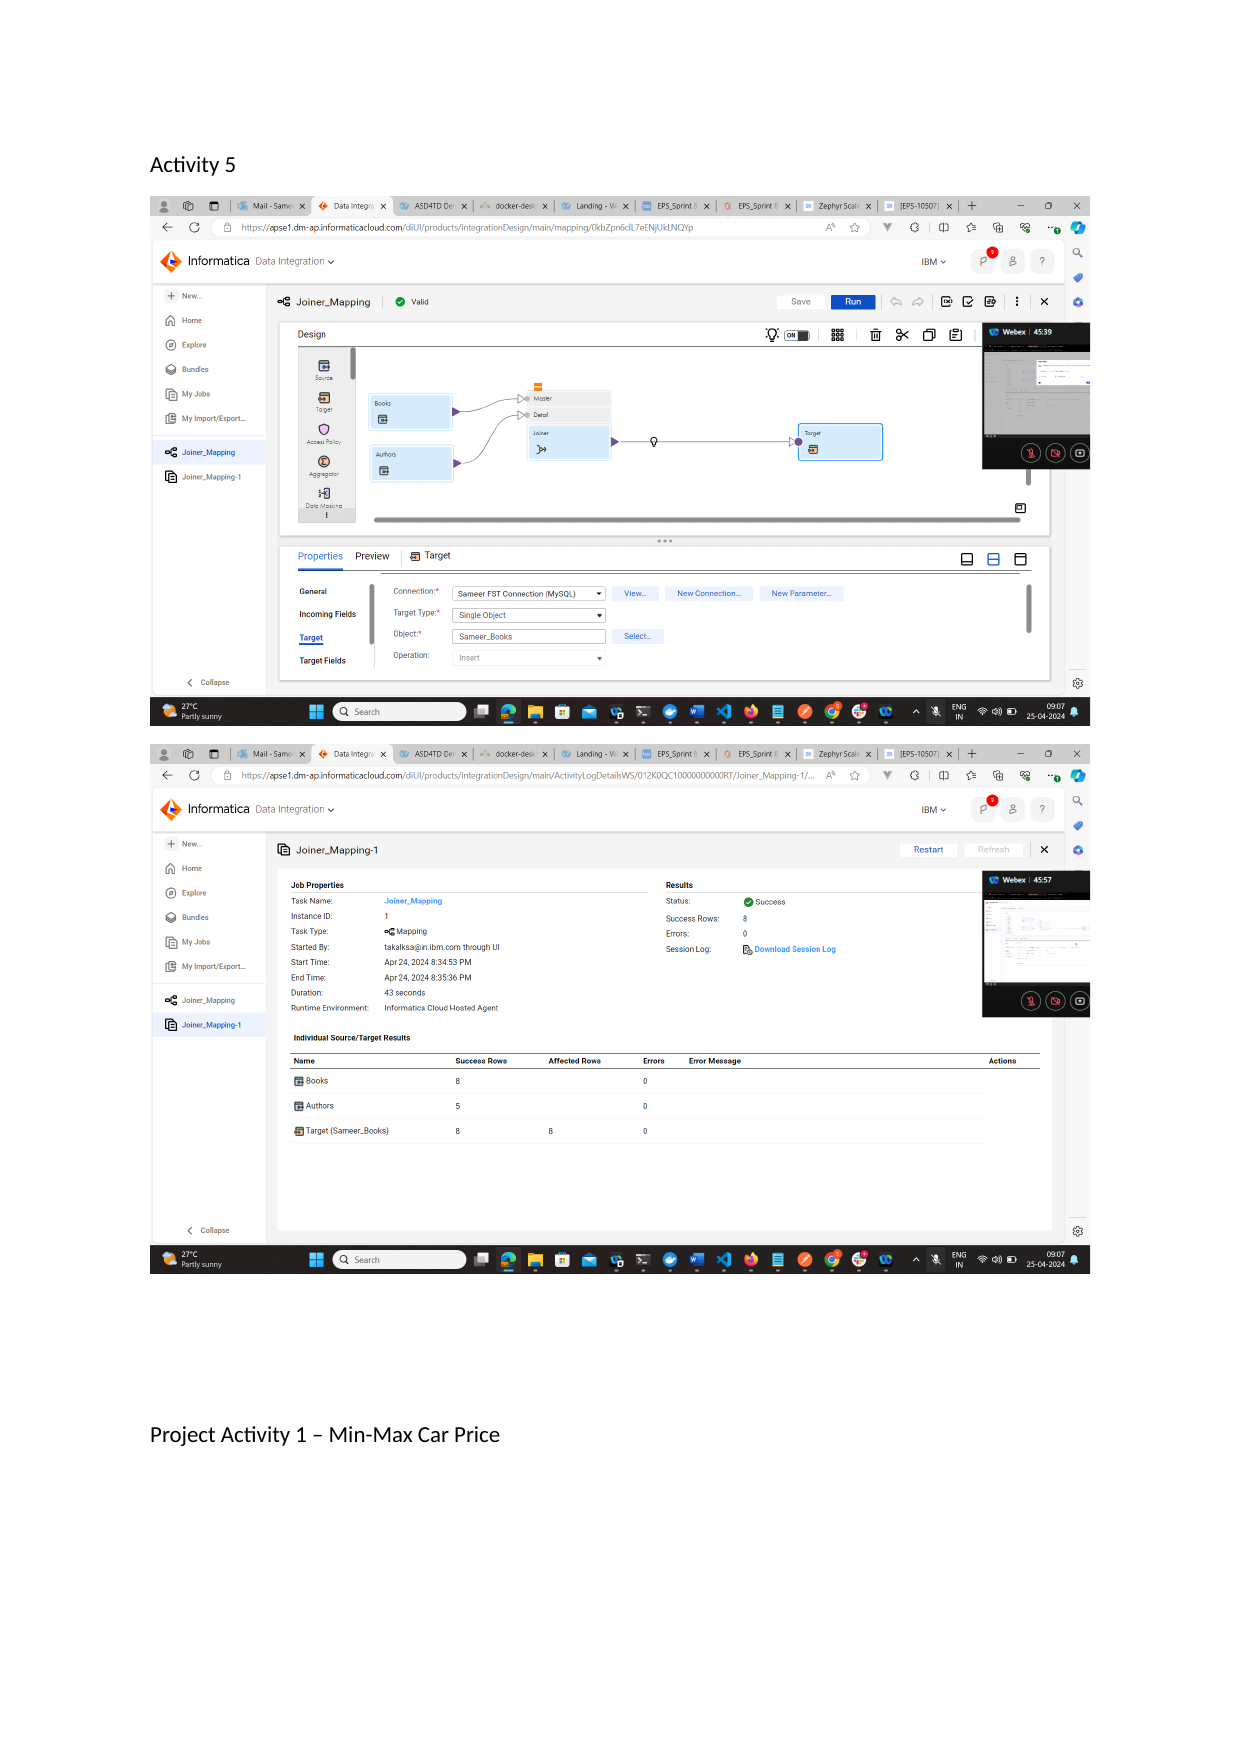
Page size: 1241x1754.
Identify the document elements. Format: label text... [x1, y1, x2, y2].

picture [150, 196, 1091, 726]
picture [150, 744, 1091, 1274]
text Activity 5 [150, 150, 1090, 178]
text Project Activity 1 – Min-Max Car Price [150, 1420, 1090, 1448]
